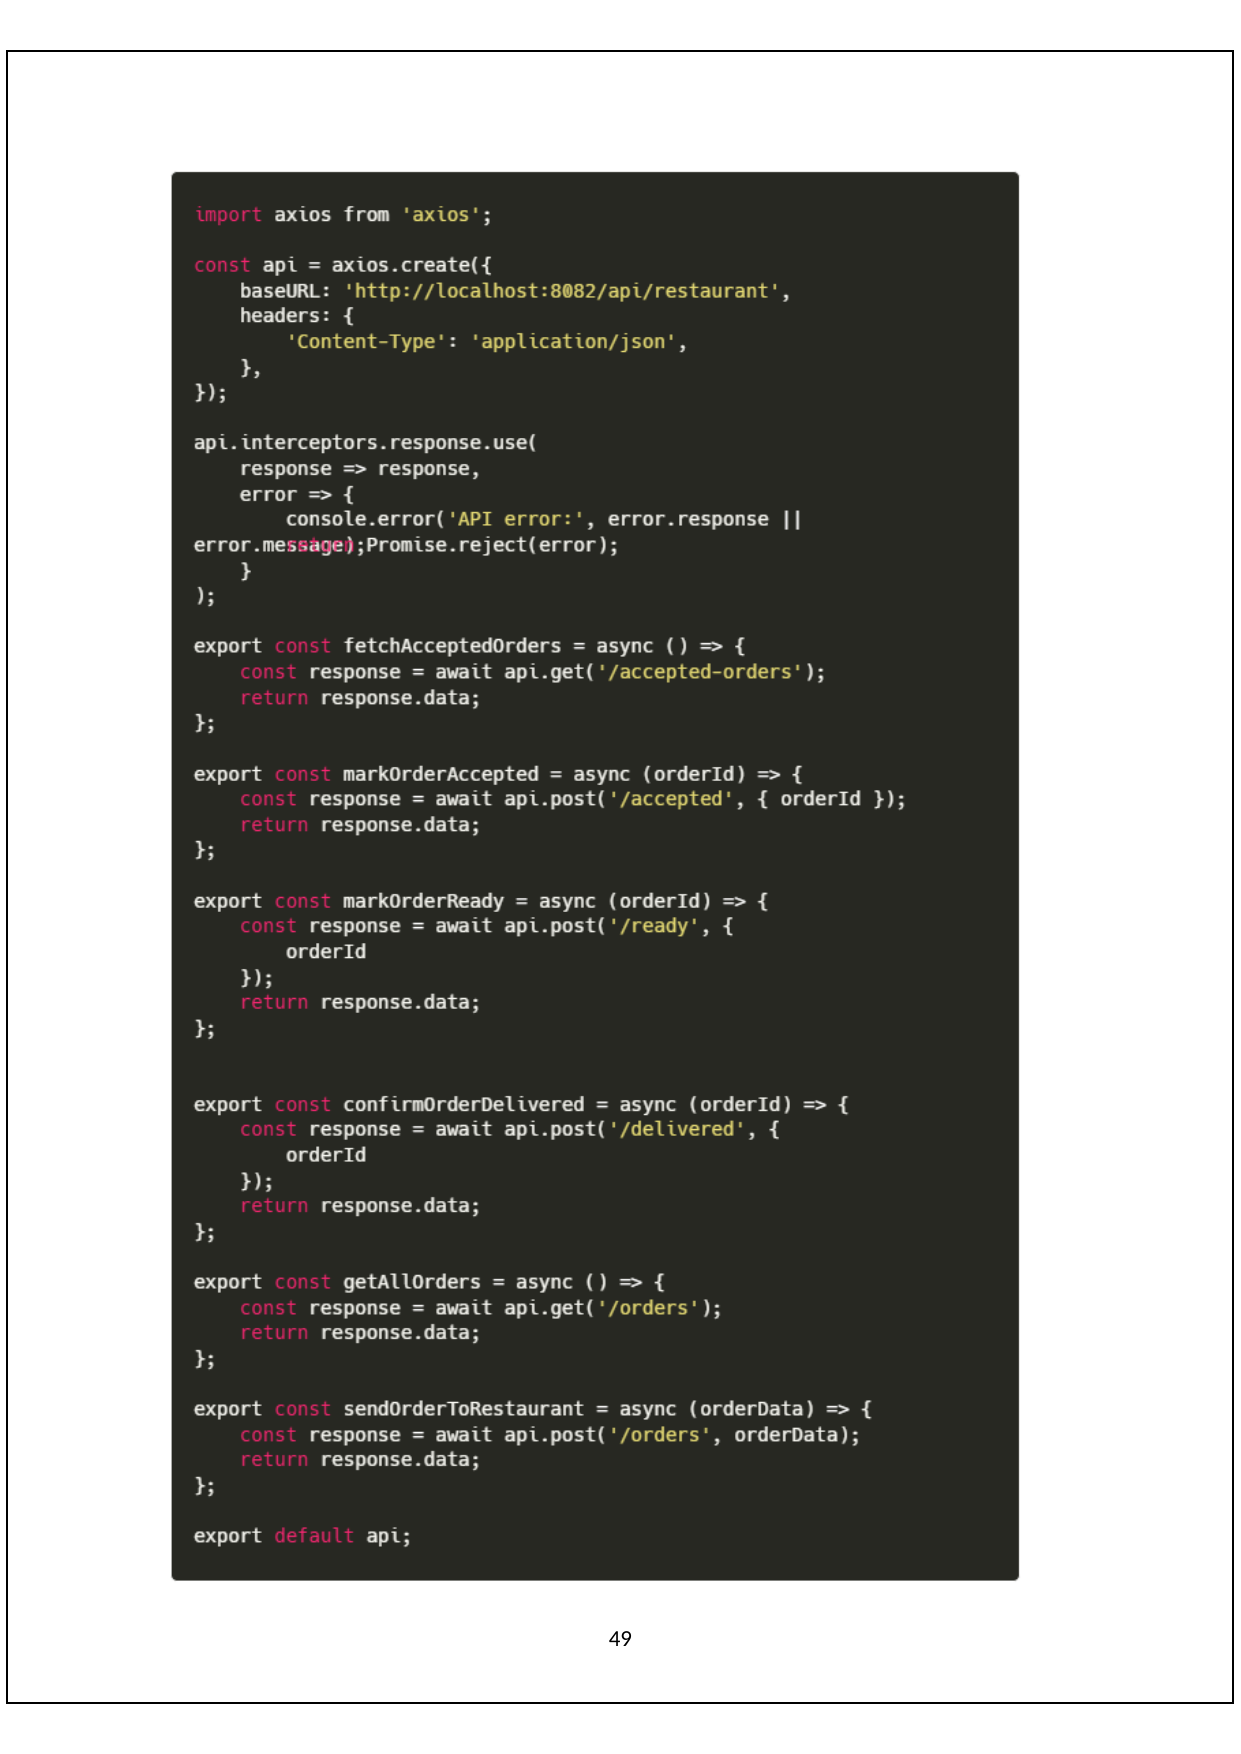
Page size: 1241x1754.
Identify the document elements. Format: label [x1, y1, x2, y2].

picture [150, 150, 1041, 1604]
